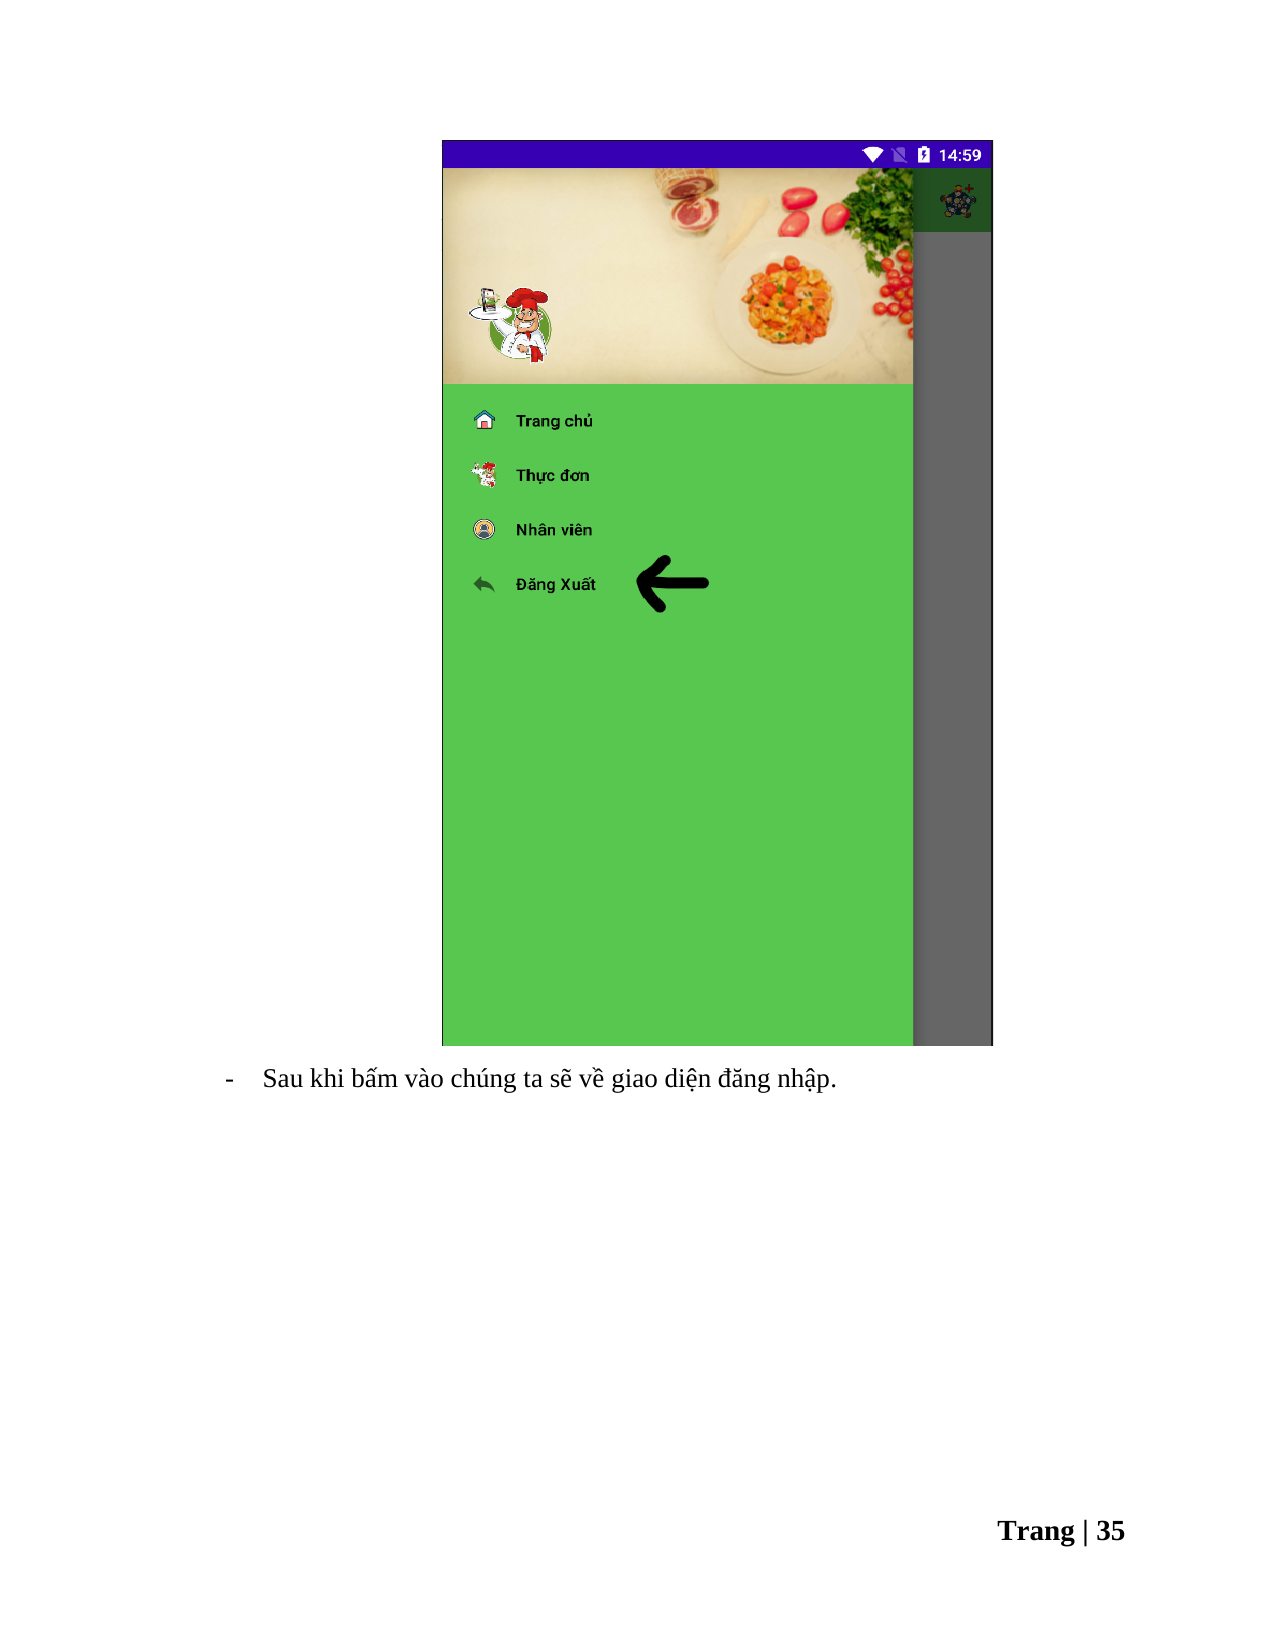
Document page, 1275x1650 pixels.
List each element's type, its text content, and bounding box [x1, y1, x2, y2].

list Sau khi bấm vào chúng ta sẽ về giao diện đăng nhập. [225, 1062, 1125, 1094]
picture [441, 140, 994, 1046]
